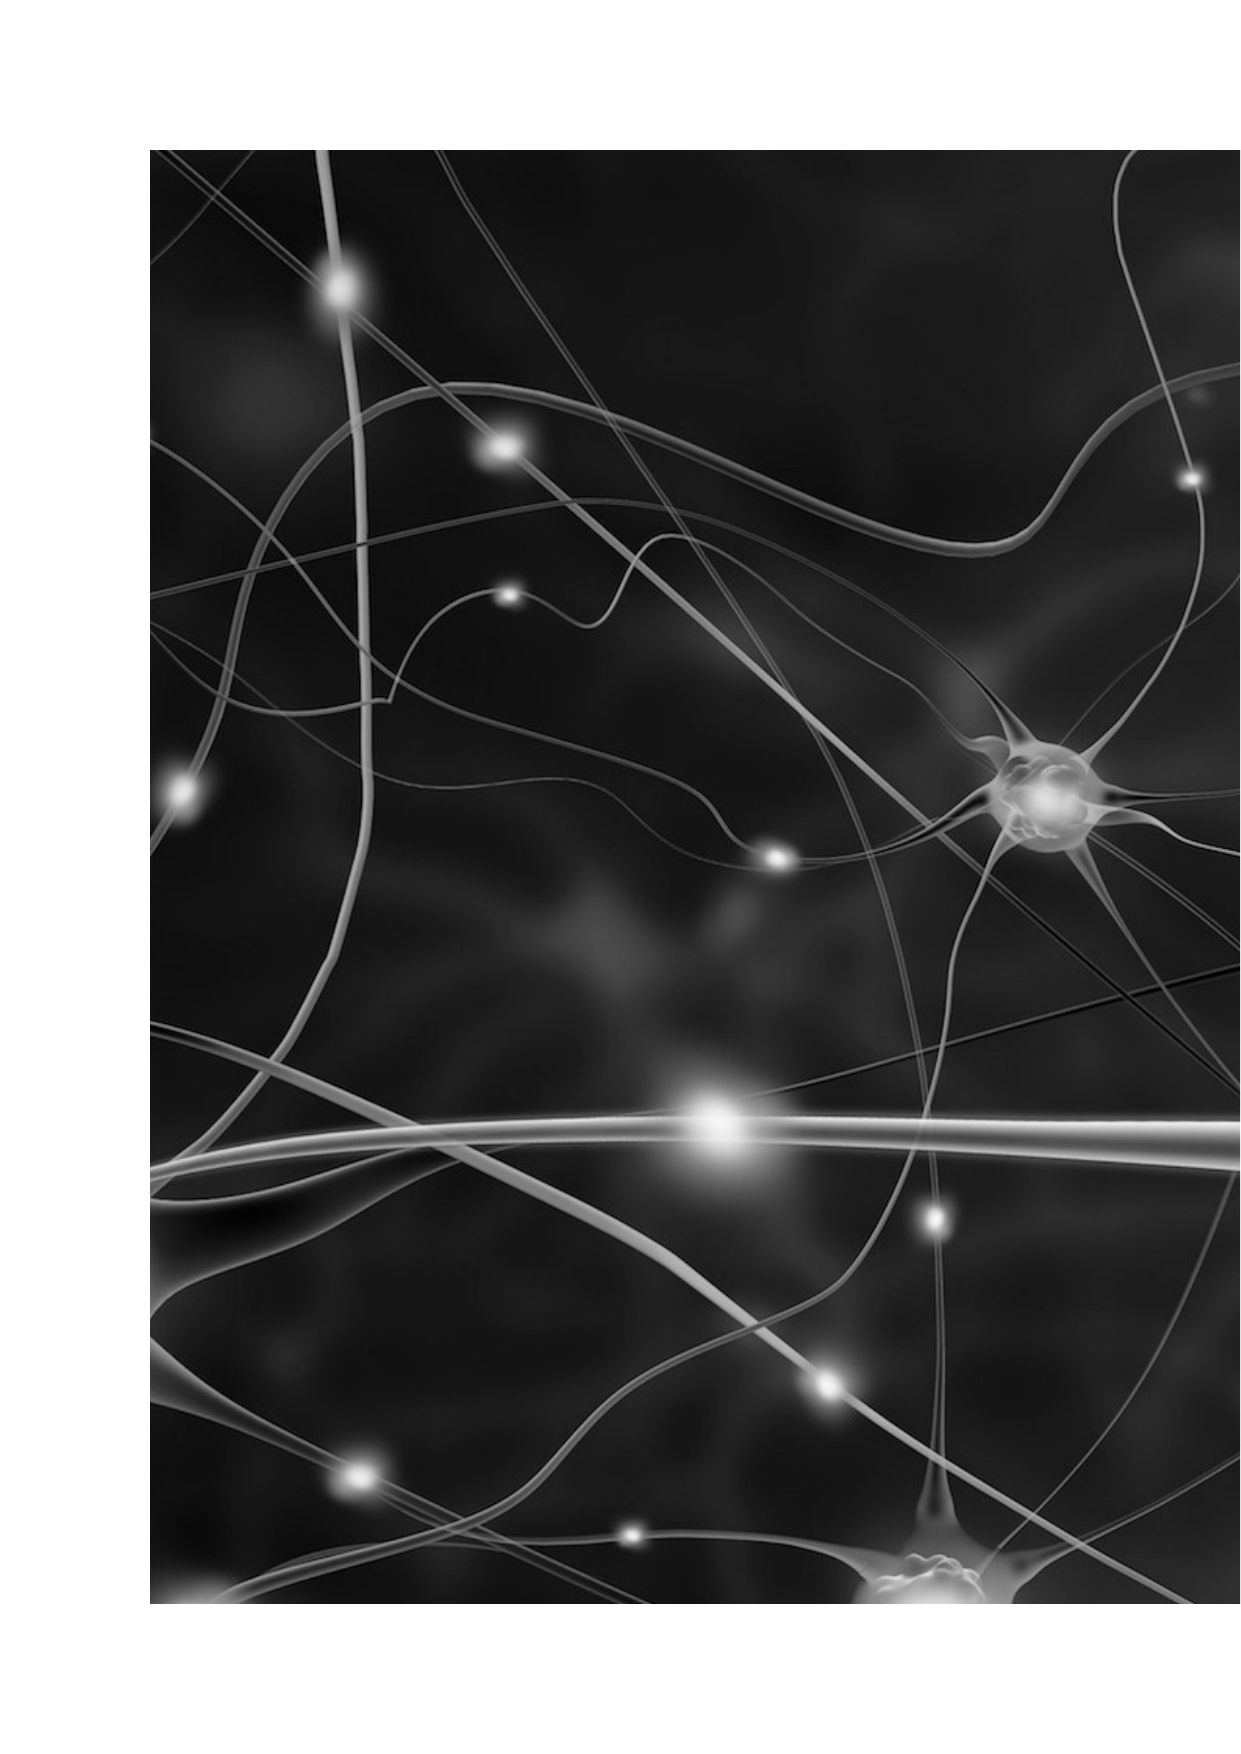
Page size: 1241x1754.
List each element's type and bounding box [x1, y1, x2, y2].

picture [150, 150, 1241, 1604]
